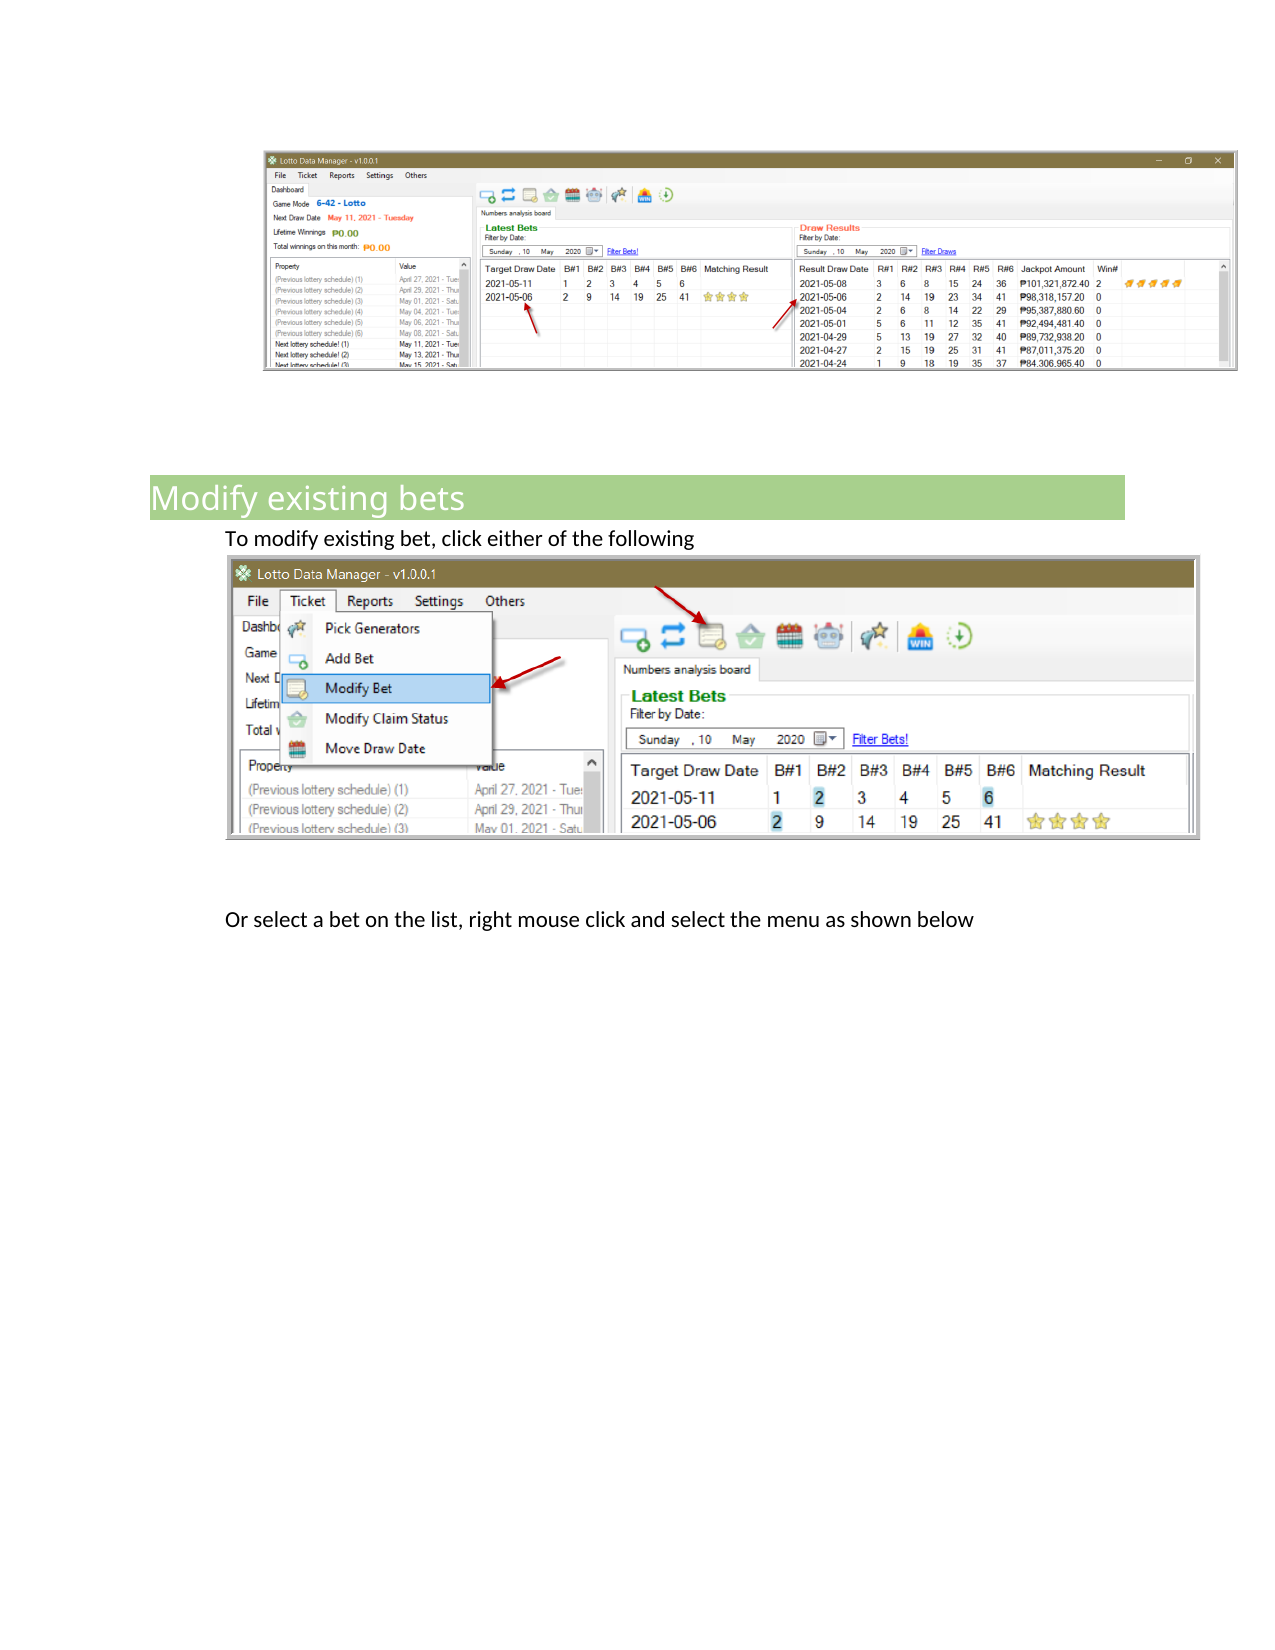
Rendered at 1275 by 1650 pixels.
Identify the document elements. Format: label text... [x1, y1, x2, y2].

picture [262, 150, 1238, 371]
text To modify existing bet, click either of the following [225, 524, 1125, 553]
picture [225, 553, 1200, 840]
subtitle Modify existing bets [150, 475, 1125, 520]
text Or select a bet on the list, right mouse click and select the menu as shown below [225, 905, 1125, 933]
